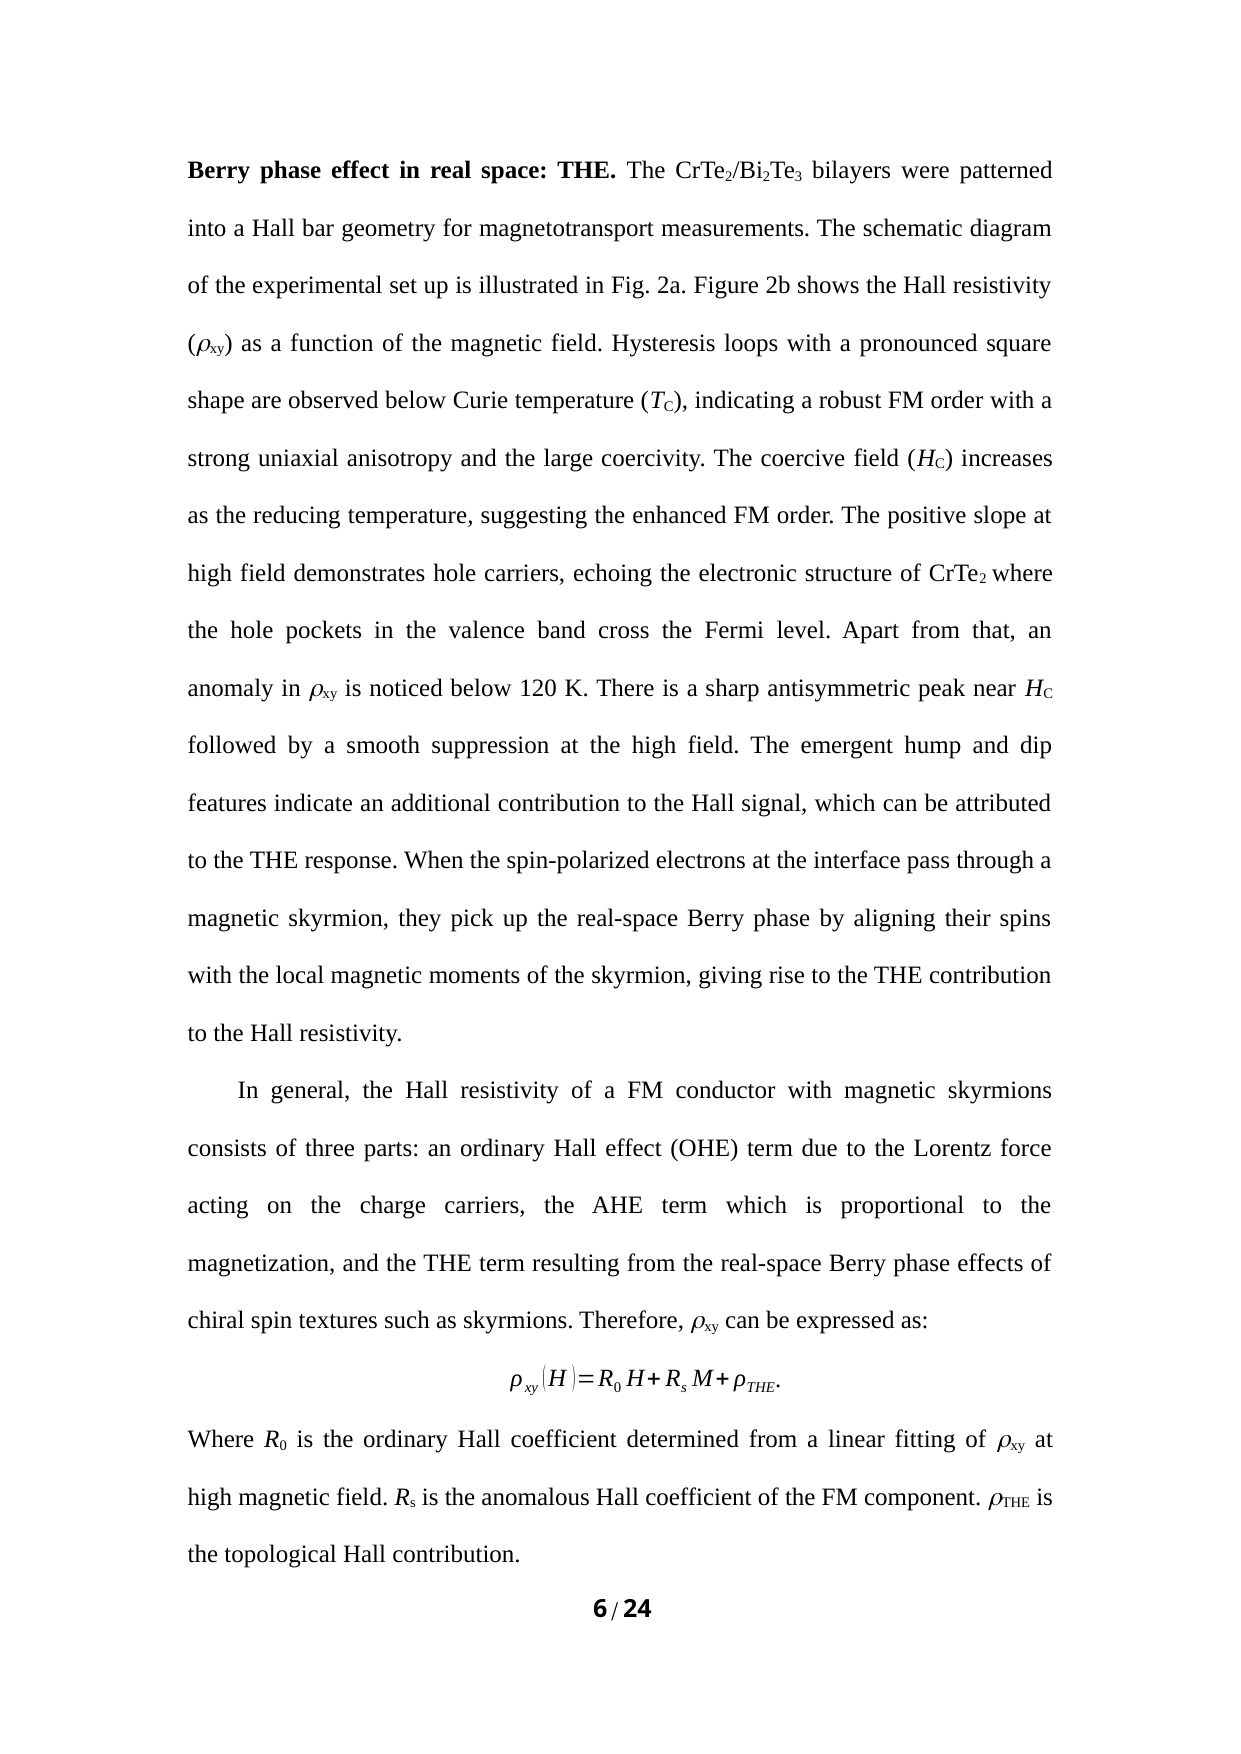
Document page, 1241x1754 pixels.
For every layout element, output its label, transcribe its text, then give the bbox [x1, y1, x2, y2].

text Berry phase effect in real space: THE. The CrTe2/Bi2Te3 bilayers were patterned into a Hall bar geometry for magnetotransport measurements. The schematic diagram of the experimental set up is illustrated in Fig. 2a. Figure 2b shows the Hall resistivity (rxy) as a function of the magnetic field. Hysteresis loops with a pronounced square shape are observed below Curie temperature (TC), indicating a robust FM order with a strong uniaxial anisotropy and the large coercivity. The coercive field (HC) increases as the reducing temperature, suggesting the enhanced FM order. The positive slope at high field demonstrates hole carriers, echoing the electronic structure of CrTe2 where the hole pockets in the valence band cross the Fermi level. Apart from that, an anomaly in rxy is noticed below 120 K. There is a sharp antisymmetric peak near HC followed by a smooth suppression at the high field. The emergent hump and dip features indicate an additional contribution to the Hall signal, which can be attributed to the THE response. When the spin-polarized electrons at the interface pass through a magnetic skyrmion, they pick up the real-space Berry phase by aligning their spins with the local magnetic moments of the skyrmion, giving rise to the THE contribution to the Hall resistivity. [187, 156, 1053, 1047]
text Where R0 is the ordinary Hall coefficient determined from a linear fitting of rxy at high magnetic field. Rs is the anomalous Hall coefficient of the FM component. rTHE is the topological Hall contribution. [187, 1424, 1053, 1568]
text . [187, 1363, 1053, 1396]
text In general, the Hall resistivity of a FM conductor with magnetic skyrmions consists of three parts: an ordinary Hall effect (OHE) term due to the Lorentz force acting on the charge carriers, the AHE term which is proportional to the magnetization, and the THE term resulting from the real-space Berry phase effects of chiral spin textures such as skyrmions. Therefore, rxy can be expressed as: [187, 1076, 1053, 1334]
